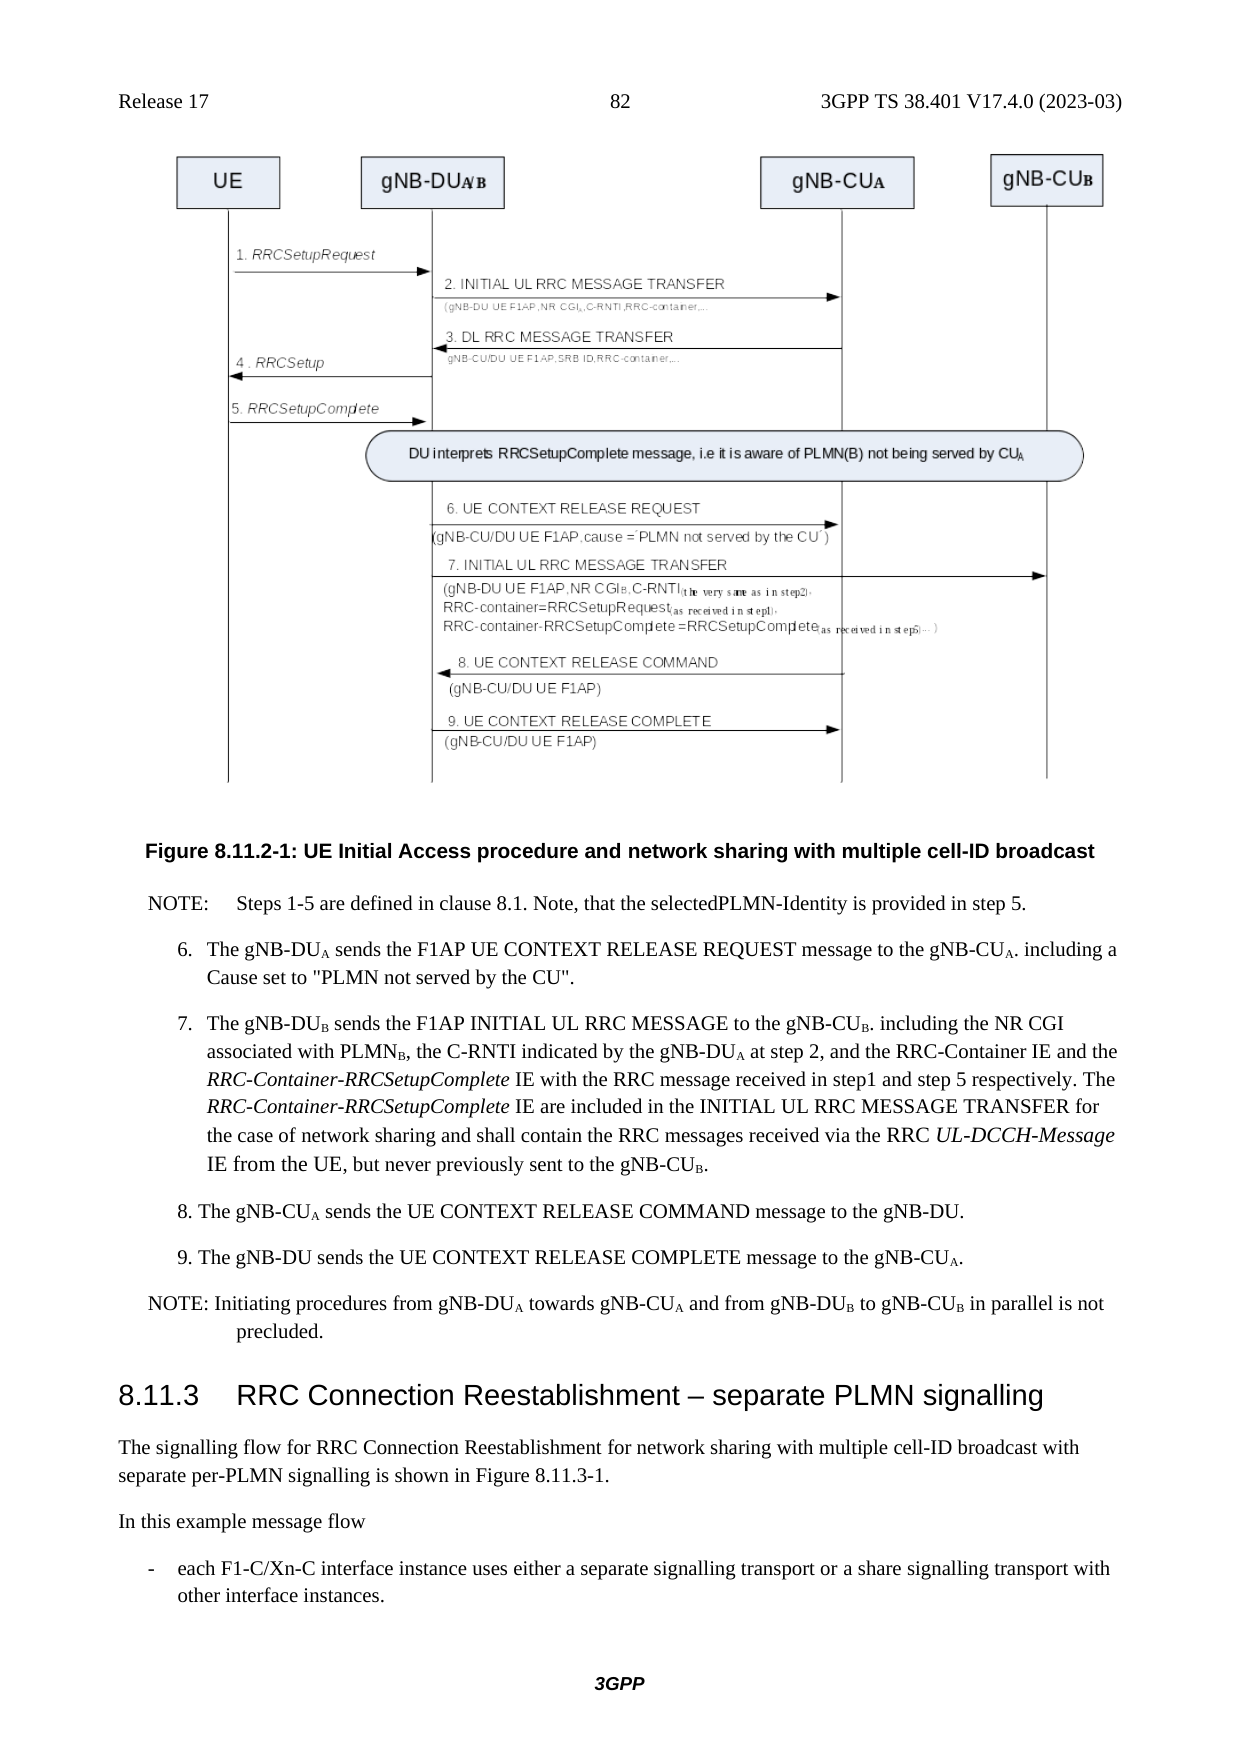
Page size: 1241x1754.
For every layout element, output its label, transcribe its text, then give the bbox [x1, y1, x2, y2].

text - each F1-C/Xn-C interface instance uses either a separate signalling transport or a share signalling transport with other interface instances. [148, 1555, 1122, 1607]
text Figure 8.11.2-1: UE Initial Access procedure and network sharing with multiple cell-ID broadcast [118, 838, 1122, 862]
text 7. The gNB-DUB sends the F1AP INITIAL UL RRC MESSAGE to the gNB-CUB. including the NR CGI associated with PLMNB, the C-RNTI indicated by the gNB-DUA at step 2, and the RRC-Container IE and the RRC-Container-RRCSetupComplete IE with the RRC message received in step1 and step 5 respectively. The RRC-Container-RRCSetupComplete IE are included in the INITIAL UL RRC MESSAGE TRANSFER for the case of network sharing and shall contain the RRC messages received via the RRC UL-DCCH-Message IE from the UE, but never previously sent to the gNB-CUB. [177, 1011, 1122, 1176]
subtitle 8.11.3 RRC Connection Reestablishment – separate PLMN signalling [118, 1378, 1122, 1411]
text 6. The gNB-DUA sends the F1AP UE CONTEXT RELEASE REQUEST message to the gNB-CUA. including a Cause set to "PLMN not served by the CU". [177, 937, 1122, 989]
text 8. The gNB-CUA sends the UE CONTEXT RELEASE COMMAND message to the gNB-DU. [177, 1199, 1122, 1223]
text The signalling flow for RRC Connection Reestablishment for network sharing with multiple cell-ID broadcast with separate per-PLMN signalling is shown in Figure 8.11.3-1. [118, 1435, 1122, 1487]
text NOTE: Initiating procedures from gNB-DUA towards gNB-CUA and from gNB-DUB to gNB-CUB in parallel is not precluded. [148, 1291, 1122, 1343]
text NOTE: Steps 1-5 are defined in clause 8.1. Note, that the selectedPLMN-Identity is provided in step 5. [148, 891, 1122, 915]
text 9. The gNB-DU sends the UE CONTEXT RELEASE COMPLETE message to the gNB-CUA. [177, 1245, 1122, 1269]
text In this example message flow [118, 1509, 1122, 1533]
